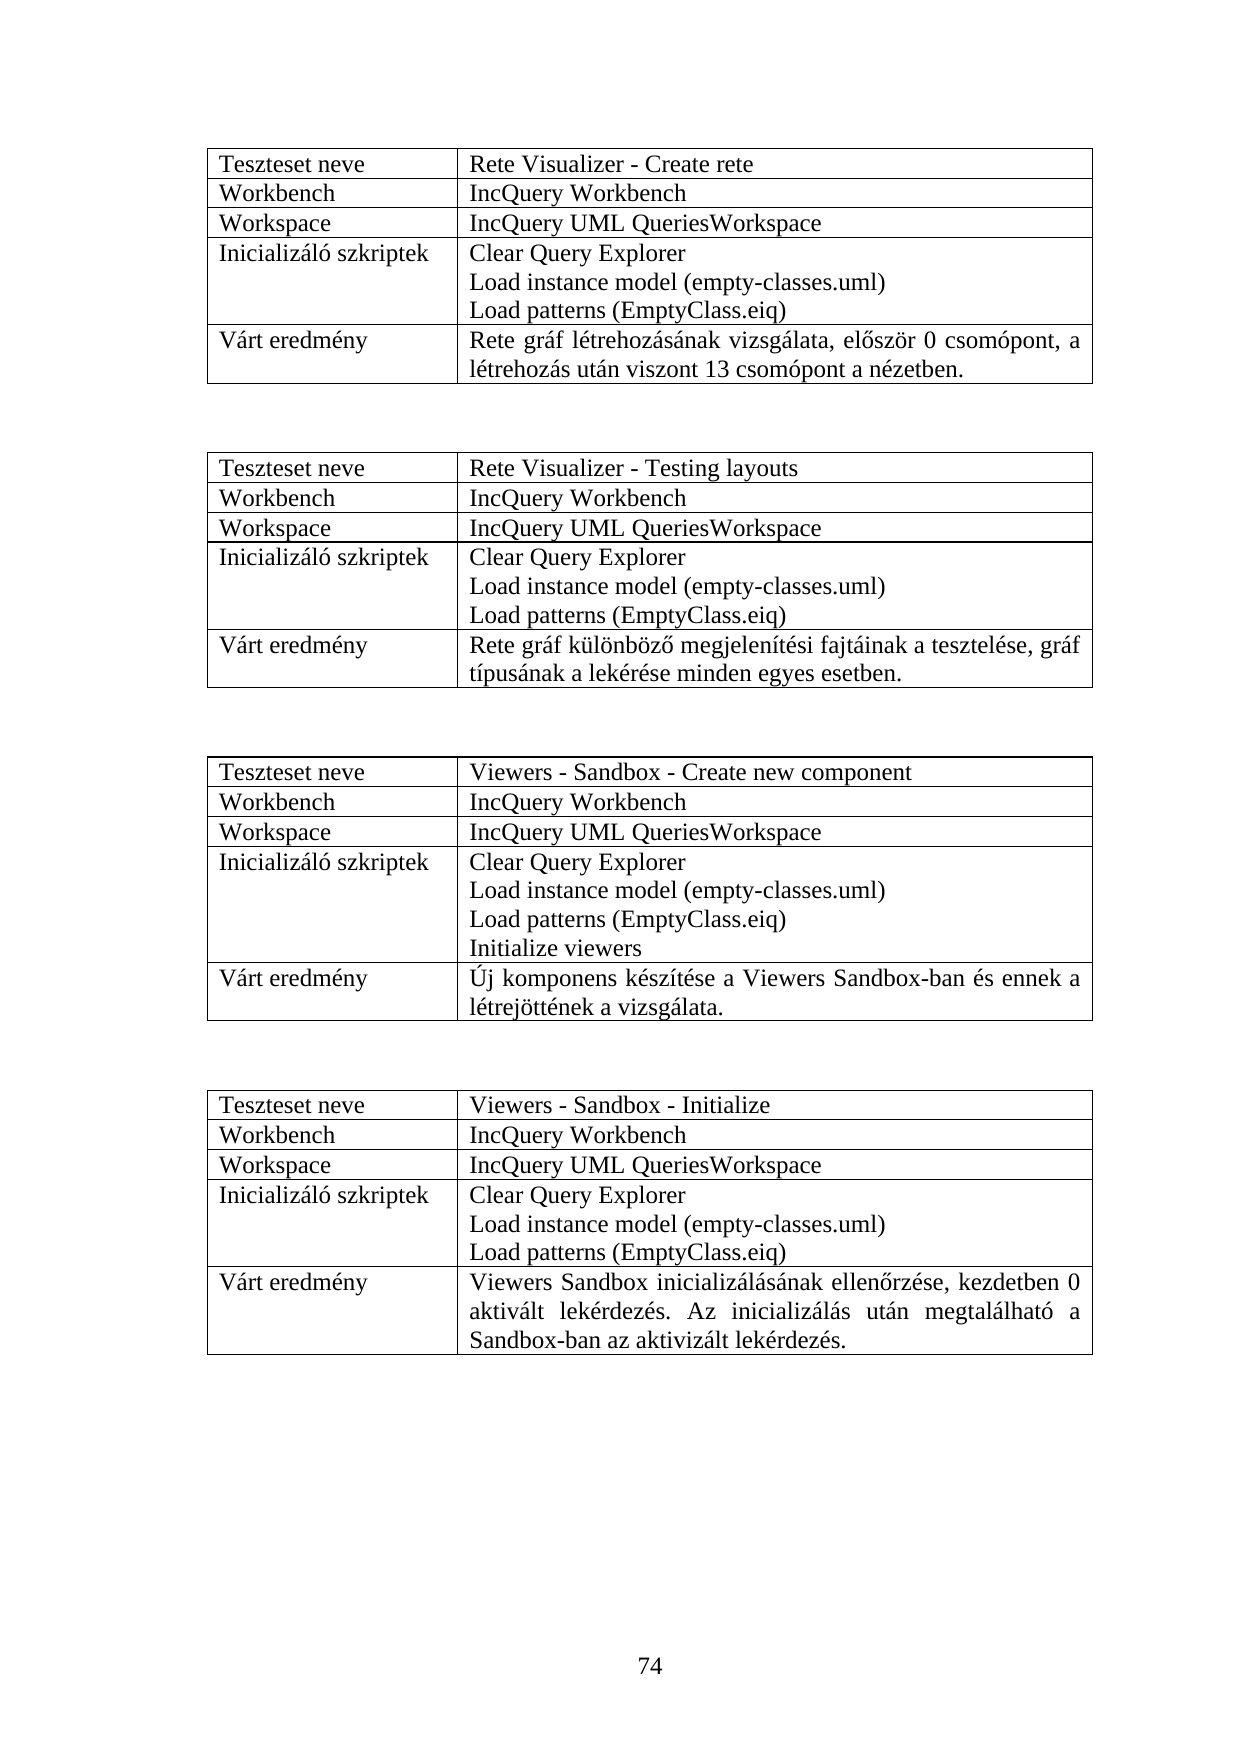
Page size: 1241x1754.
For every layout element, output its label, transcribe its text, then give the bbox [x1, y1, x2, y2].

table_header Rete Visualizer - Create rete [458, 149, 1092, 177]
table_cell Várt eredmény [208, 963, 457, 1020]
table_cell Rete gráf létrehozásának vizsgálata, először 0 csomópont, a létrehozás után viszont 13 csomópont a nézetben. [458, 325, 1092, 383]
table_header Teszteset neve [208, 1091, 457, 1119]
table_header Viewers - Sandbox - Initialize [458, 1091, 1092, 1119]
table_cell Workbench [208, 787, 457, 816]
table_cell Várt eredmény [208, 325, 457, 383]
table_cell Clear Query Explorer Load instance model (empty-classes.uml) Load patterns (EmptyClass.eiq) [458, 543, 1092, 629]
table_cell IncQuery Workbench [458, 787, 1092, 816]
table_cell Inicializáló szkriptek [208, 1180, 457, 1266]
table_cell Workspace [208, 208, 457, 237]
table_cell IncQuery UML QueriesWorkspace [458, 513, 1092, 541]
table_cell Új komponens készítése a Viewers Sandbox-ban és ennek a létrejöttének a vizsgálata. [458, 963, 1092, 1020]
table_cell Inicializáló szkriptek [208, 847, 457, 962]
table_cell IncQuery UML QueriesWorkspace [458, 208, 1092, 237]
table_cell IncQuery UML QueriesWorkspace [458, 1150, 1092, 1179]
table_cell Workspace [208, 513, 457, 541]
table_cell Várt eredmény [208, 1267, 457, 1353]
table_cell Várt eredmény [208, 630, 457, 687]
table_cell Workbench [208, 483, 457, 512]
table_cell IncQuery Workbench [458, 1120, 1092, 1149]
table_header Teszteset neve [208, 149, 457, 177]
table_cell IncQuery Workbench [458, 483, 1092, 512]
table_header Rete Visualizer - Testing layouts [458, 453, 1092, 482]
table_cell Clear Query Explorer Load instance model (empty-classes.uml) Load patterns (EmptyClass.eiq) [458, 1180, 1092, 1266]
table_header Teszteset neve [208, 758, 457, 786]
table_header Teszteset neve [208, 453, 457, 482]
table_cell IncQuery Workbench [458, 179, 1092, 207]
table_cell Workspace [208, 1150, 457, 1179]
table_cell Rete gráf különböző megjelenítési fajtáinak a tesztelése, gráf típusának a lekérése minden egyes esetben. [458, 630, 1092, 687]
table_cell IncQuery UML QueriesWorkspace [458, 817, 1092, 846]
table_cell Workspace [208, 817, 457, 846]
table_header Viewers - Sandbox - Create new component [458, 758, 1092, 786]
table_cell Workbench [208, 179, 457, 207]
table_cell Inicializáló szkriptek [208, 543, 457, 629]
table_cell Viewers Sandbox inicializálásának ellenőrzése, kezdetben 0 aktivált lekérdezés. Az inicializálás után megtalálható a Sandbox-ban az aktivizált lekérdezés. [458, 1267, 1092, 1353]
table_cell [458, 238, 1092, 324]
table_cell Workbench [208, 1120, 457, 1149]
table_cell Clear Query Explorer Load instance model (empty-classes.uml) Load patterns (EmptyClass.eiq) Initialize viewers [458, 847, 1092, 962]
table_cell Inicializáló szkriptek [208, 238, 457, 324]
